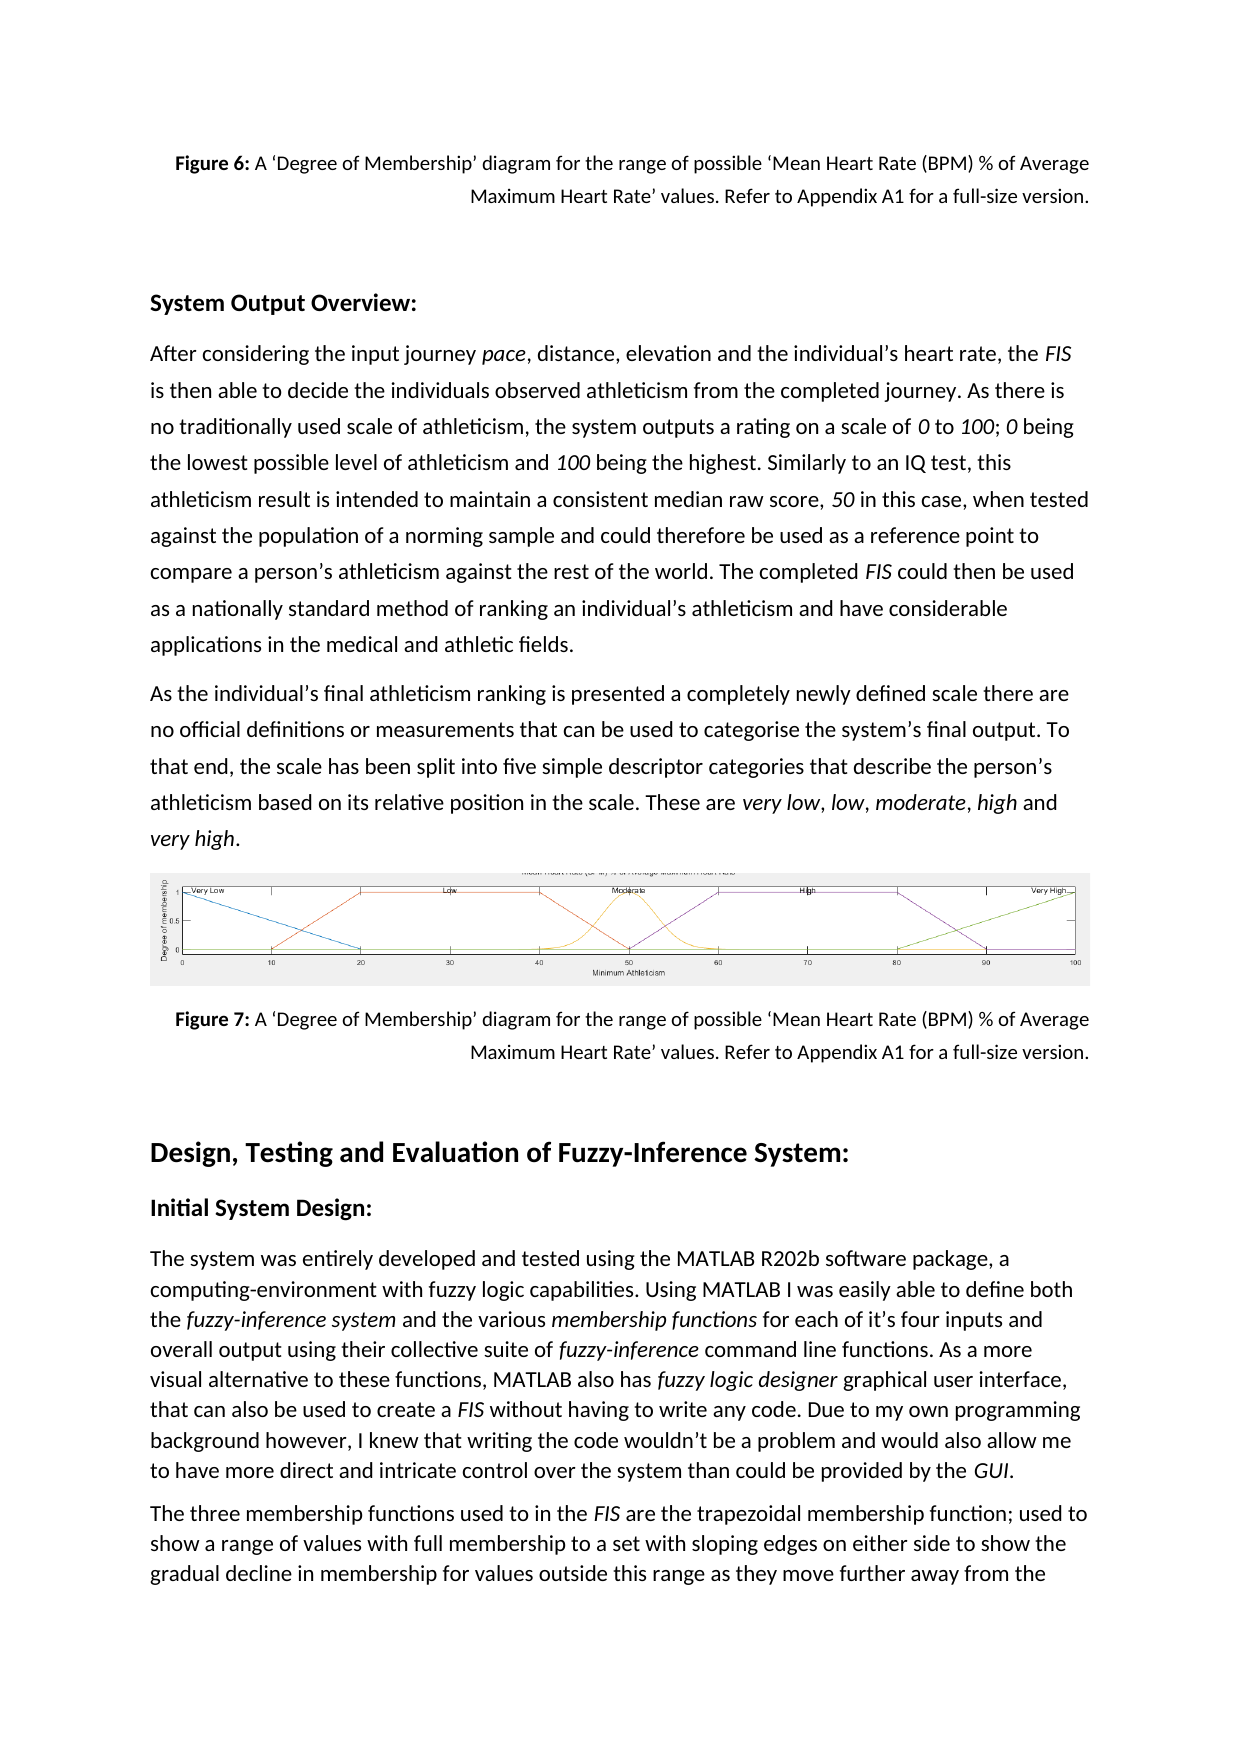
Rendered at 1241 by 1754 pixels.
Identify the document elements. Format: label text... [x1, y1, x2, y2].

picture [150, 873, 1091, 986]
text Design, Testing and Evaluation of Fuzzy-Inference System: [150, 1134, 1090, 1169]
text Initial System Design: [150, 1192, 1090, 1223]
text The system was entirely developed and tested using the MATLAB R202b software package, a computing-environment with fuzzy logic capabilities. Using MATLAB I was easily able to define both the fuzzy-inference system and the various membership functions for each of it’s four inputs and overall output using their collective suite of fuzzy-inference command line functions. As a more visual alternative to these functions, MATLAB also has fuzzy logic designer graphical user interface, that can also be used to create a FIS without having to write any code. Due to my own programming background however, I knew that writing the code wouldn’t be a problem and would also allow me to have more direct and intricate control over the system than could be provided by the GUI. [150, 1244, 1090, 1484]
text As the individual’s final athleticism ranking is presented a completely newly defined scale there are no official definitions or measurements that can be used to categorise the system’s final output. To that end, the scale has been split into five simple descriptor categories that describe the person’s athleticism based on its relative position in the scale. These are very low, low, moderate, high and very high. [150, 679, 1090, 852]
text System Output Overview: [150, 287, 1090, 318]
text Figure 7: A ‘Degree of Membership’ diagram for the range of possible ‘Mean Heart Rate (BPM) % of Average Maximum Heart Rate’ values. Refer to Appendix A1 for a full-size version. [150, 1006, 1090, 1065]
text After considering the input journey pace, distance, elevation and the individual’s heart rate, the FIS is then able to decide the individuals observed athleticism from the completed journey. As there is no traditionally used scale of athleticism, the system outputs a rating on a scale of 0 to 100; 0 being the lowest possible level of athleticism and 100 being the highest. Similarly to an IQ test, this athleticism result is intended to maintain a consistent median raw score, 50 in this case, when tested against the population of a norming sample and could therefore be used as a reference point to compare a person’s athleticism against the rest of the world. The completed FIS could then be used as a nationally standard method of ranking an individual’s athleticism and have considerable applications in the medical and athletic fields. [150, 339, 1090, 658]
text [150, 1499, 1090, 1587]
text Figure 6: A ‘Degree of Membership’ diagram for the range of possible ‘Mean Heart Rate (BPM) % of Average Maximum Heart Rate’ values. Refer to Appendix A1 for a full-size version. [150, 150, 1090, 208]
